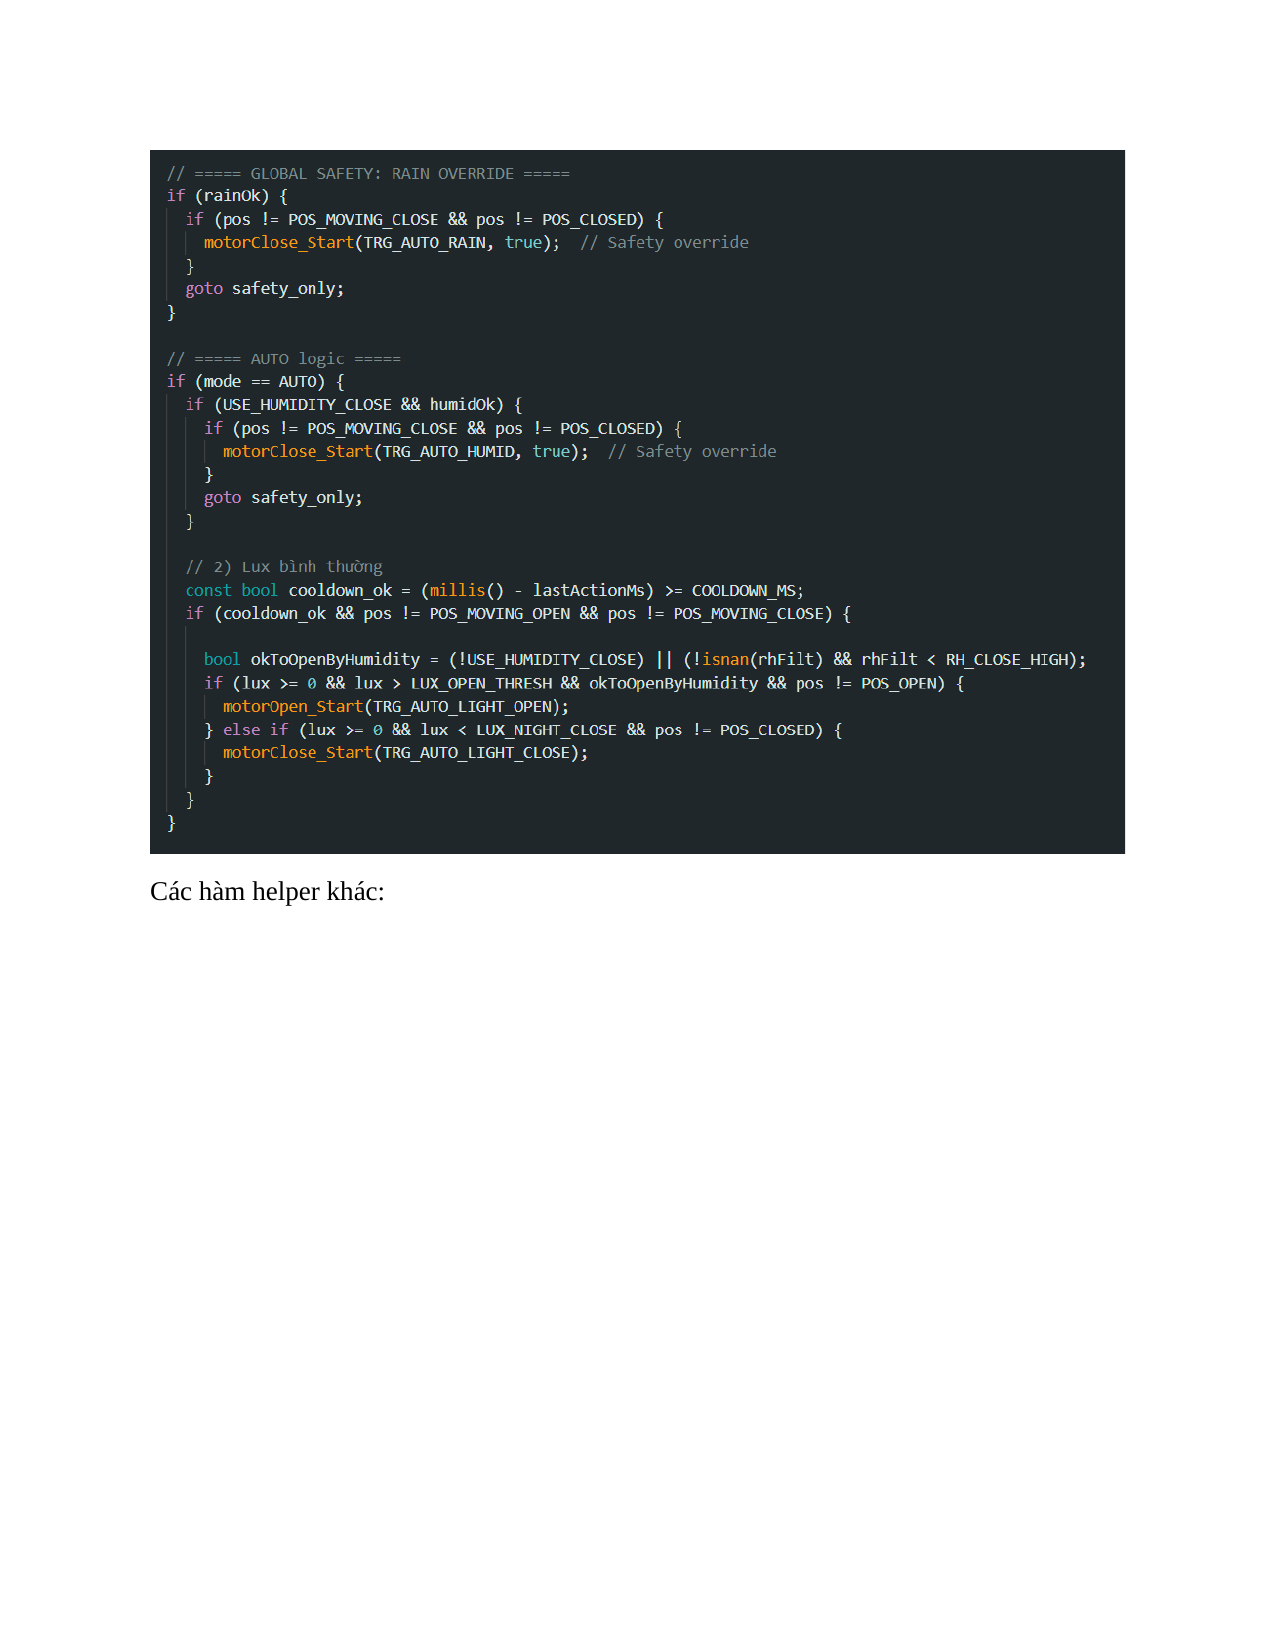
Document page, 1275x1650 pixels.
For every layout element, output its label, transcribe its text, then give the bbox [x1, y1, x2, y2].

text Các hàm helper khác: [150, 875, 1125, 906]
picture [150, 150, 1125, 854]
